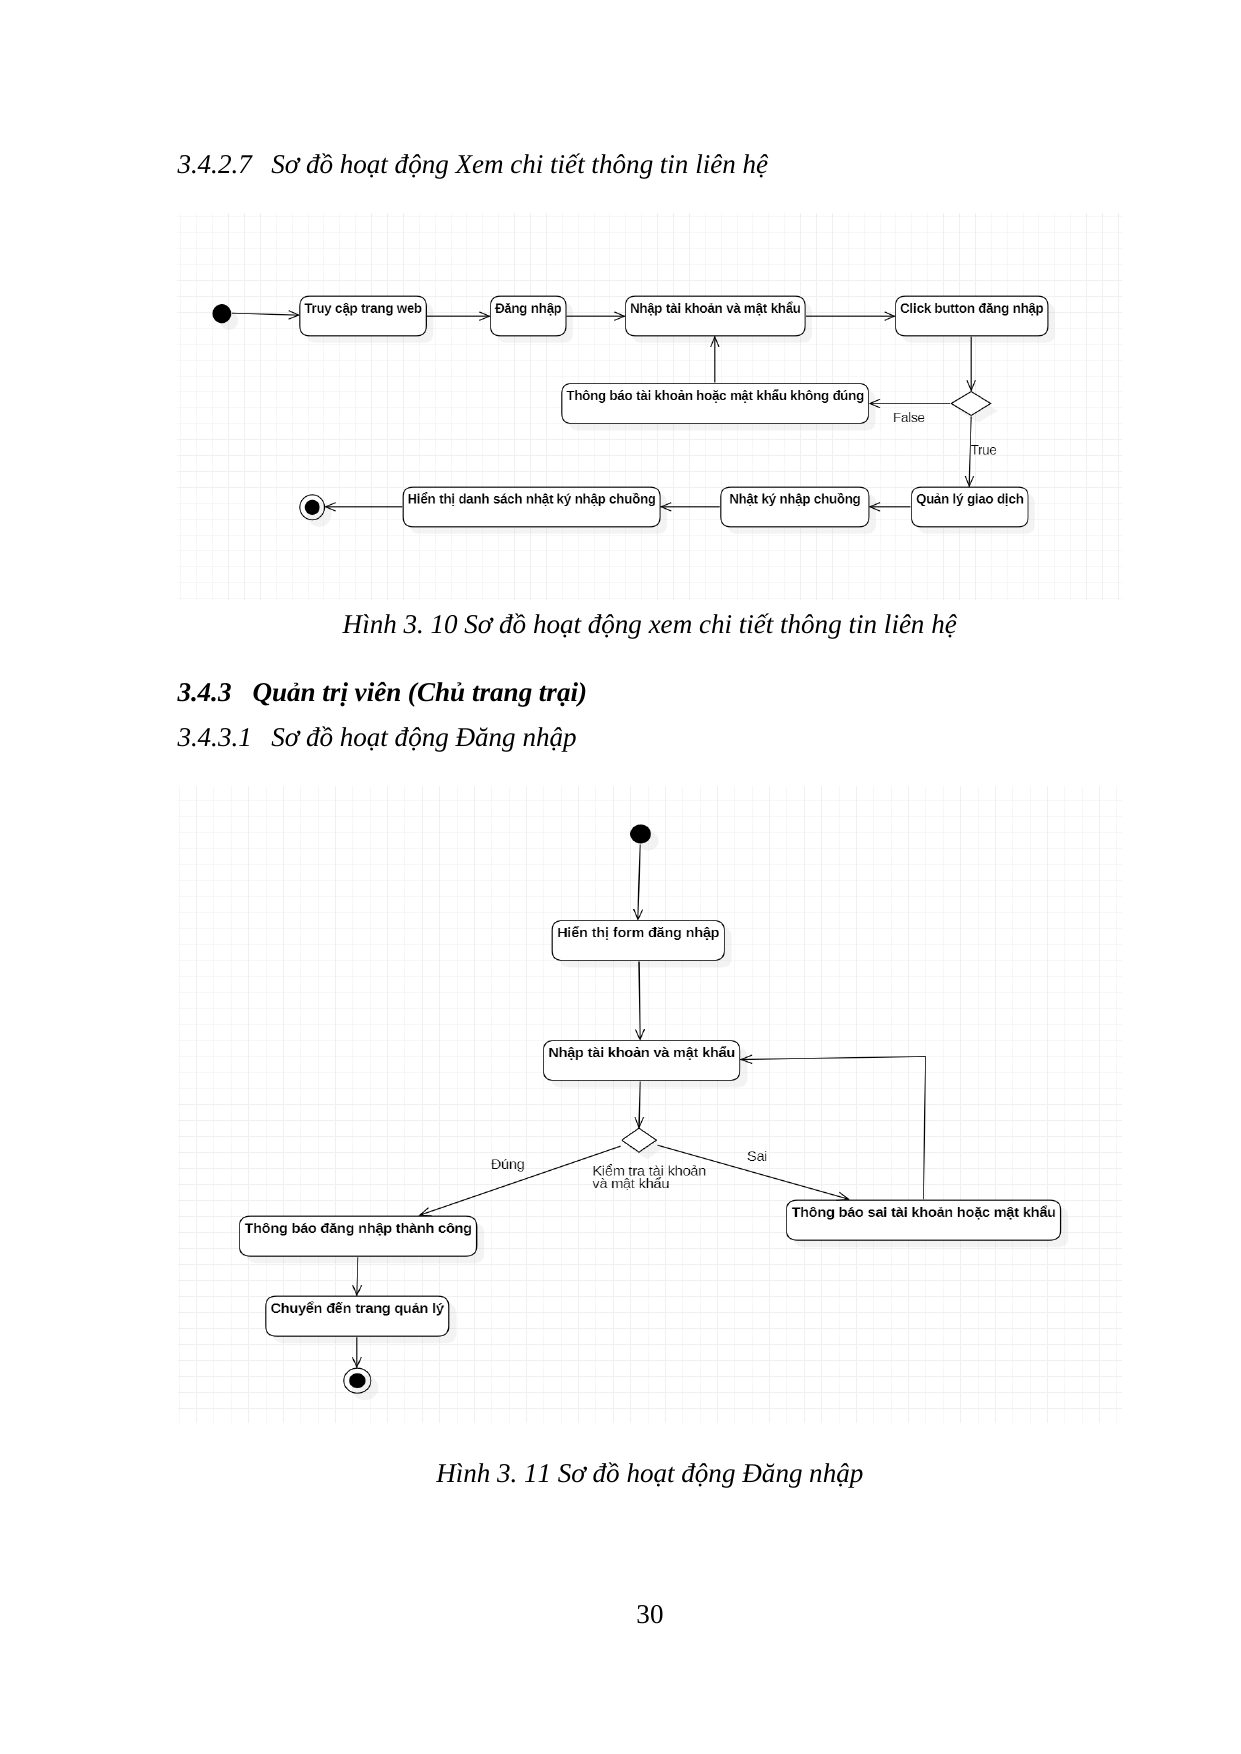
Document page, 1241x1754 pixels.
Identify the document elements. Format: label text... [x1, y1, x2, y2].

picture [177, 213, 1123, 600]
subtitle Quản trị viên (Chủ trang trại) [177, 676, 1122, 707]
picture [177, 786, 1122, 1423]
subtitle Sơ đồ hoạt động Đăng nhập [177, 721, 1122, 752]
subtitle Sơ đồ hoạt động Xem chi tiết thông tin liên hệ [177, 148, 1122, 179]
